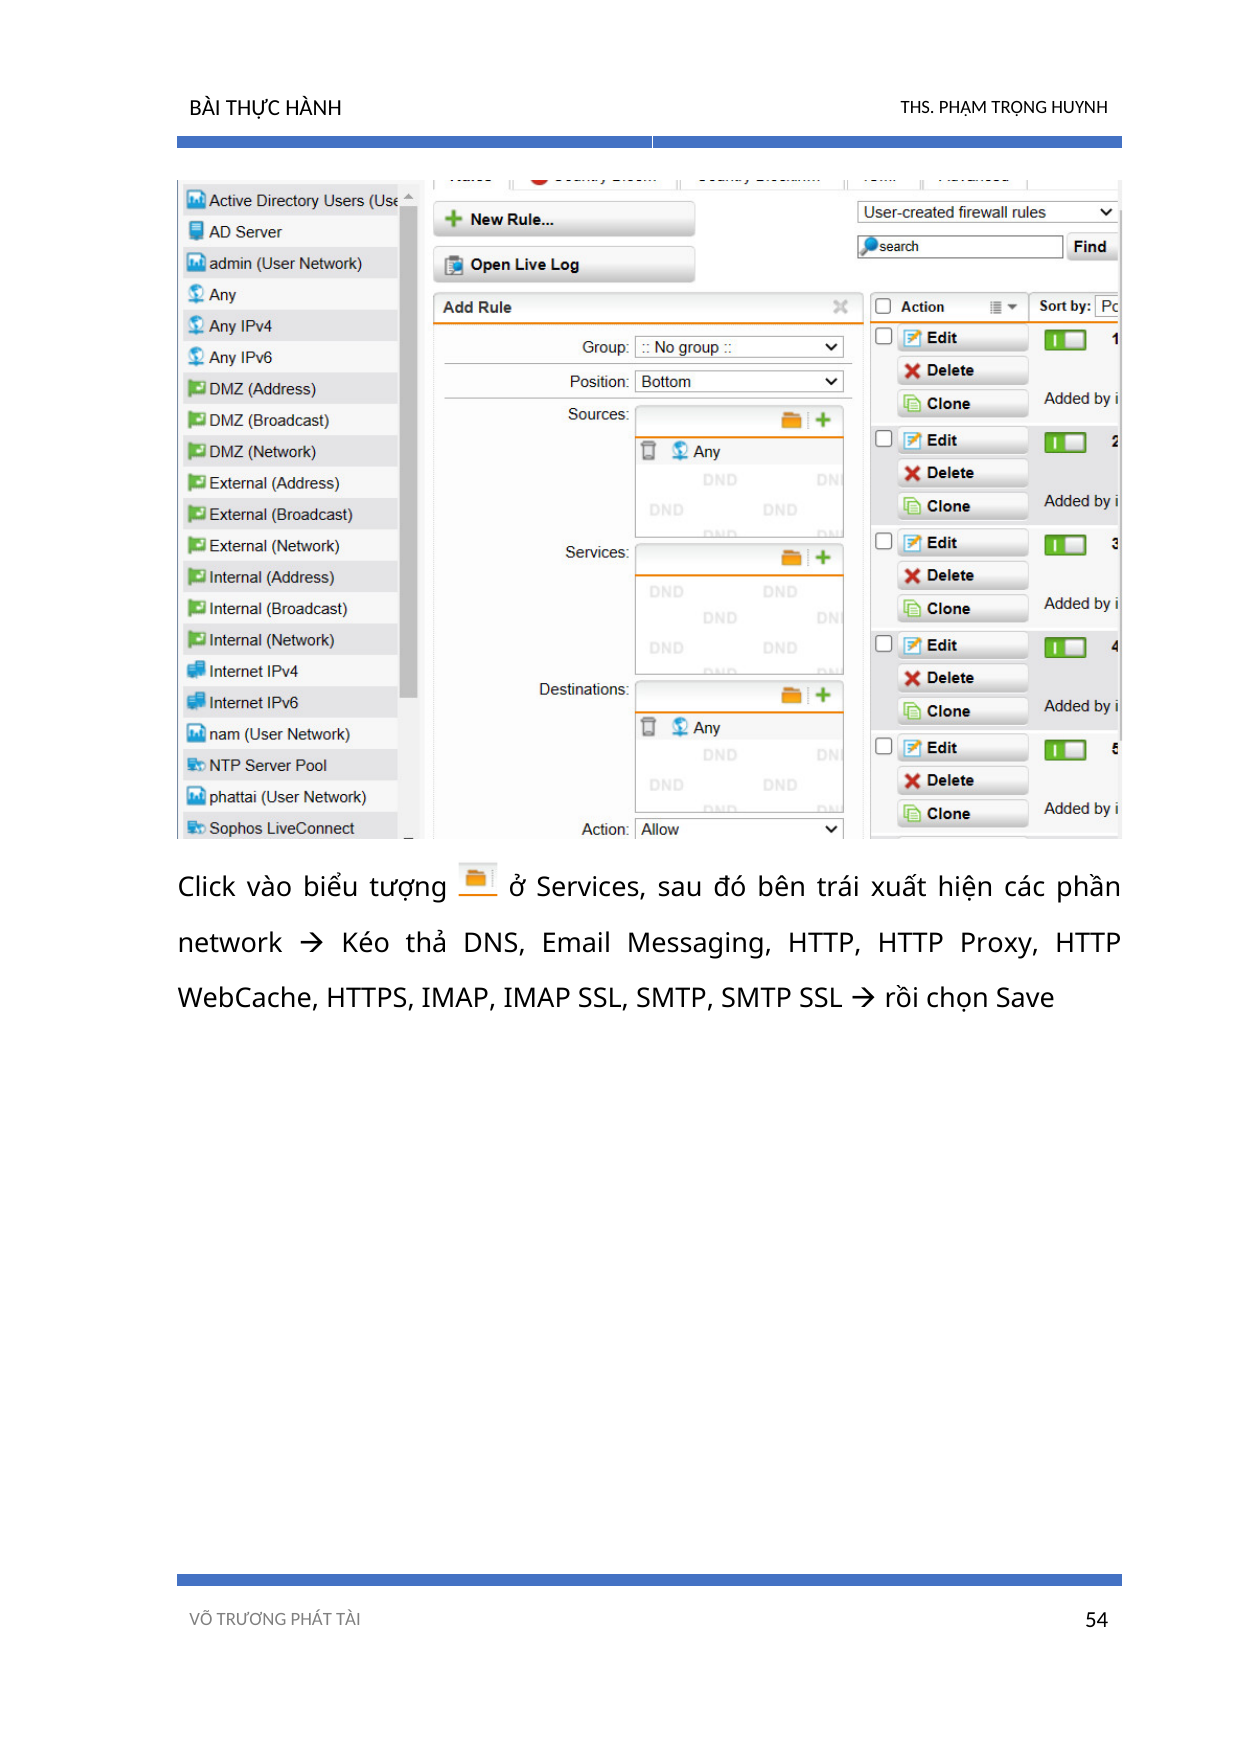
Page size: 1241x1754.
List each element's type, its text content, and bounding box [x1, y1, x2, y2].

picture [458, 860, 498, 897]
picture [177, 180, 1123, 839]
text Click vào biểu tượng ở Services, sau đó bên trái xuất hiện các phần network Kéo thả DNS, Email Messaging, HTTP, HTTP Proxy, HTTP WebCache, HTTPS, IMAP, IMAP SSL, SMTP, SMTP SSL rồi chọn Save [177, 861, 1122, 1015]
